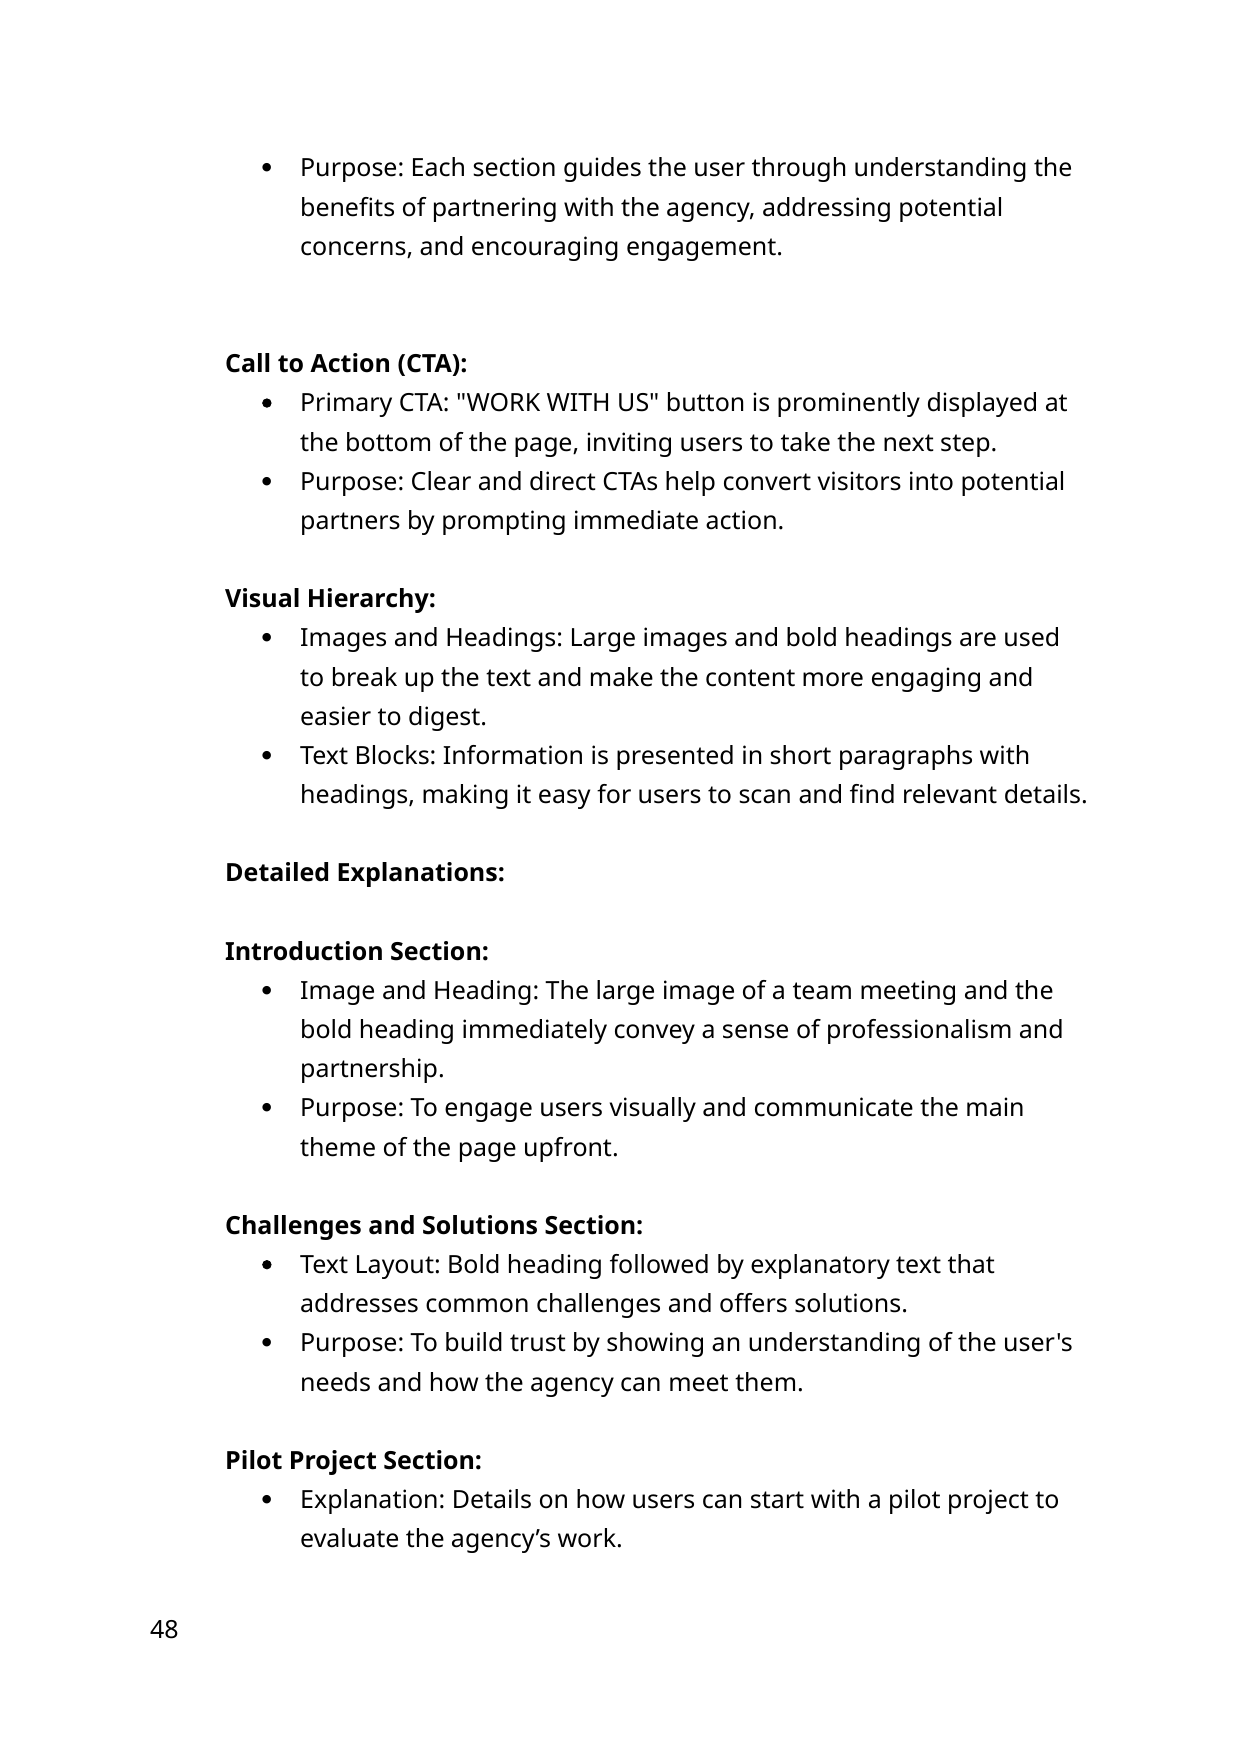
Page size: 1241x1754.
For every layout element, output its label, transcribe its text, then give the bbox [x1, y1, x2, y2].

list Text Layout: Bold heading followed by explanatory text that addresses common challenges and offers solutions. [262, 1247, 1090, 1320]
list Detailed Explanations: [225, 855, 1090, 889]
list Challenges and Solutions Section: [225, 1207, 1090, 1242]
list Image and Heading: The large image of a team meeting and the bold heading immediately convey a sense of professionalism and partnership. [262, 972, 1090, 1085]
list Purpose: To engage users visually and communicate the main theme of the page upfront. [262, 1090, 1090, 1163]
list Purpose: To build trust by showing an understanding of the user's needs and how the agency can meet them. [262, 1325, 1090, 1398]
list Purpose: Clear and direct CTAs help convert visitors into potential partners by prompting immediate action. [262, 463, 1090, 537]
list Text Blocks: Information is presented in short paragraphs with headings, making it easy for users to scan and find relevant details. [262, 737, 1090, 811]
list Purpose: Each section guides the user through understanding the benefits of partnering with the agency, addressing potential concerns, and encouraging engagement. [262, 150, 1090, 262]
list Pilot Project Section: [225, 1442, 1090, 1477]
list Primary CTA: "WORK WITH US" button is prominently displayed at the bottom of the page, inviting users to take the next step. [262, 385, 1090, 458]
list Images and Headings: Large images and bold headings are used to break up the text and make the content more engaging and easier to digest. [262, 620, 1090, 732]
list Introduction Section: [225, 933, 1090, 967]
list Explanation: Details on how users can start with a pilot project to evaluate the agency’s work. [262, 1482, 1090, 1555]
list Visual Hierarchy: [225, 581, 1090, 615]
list Call to Action (CTA): [225, 346, 1090, 380]
